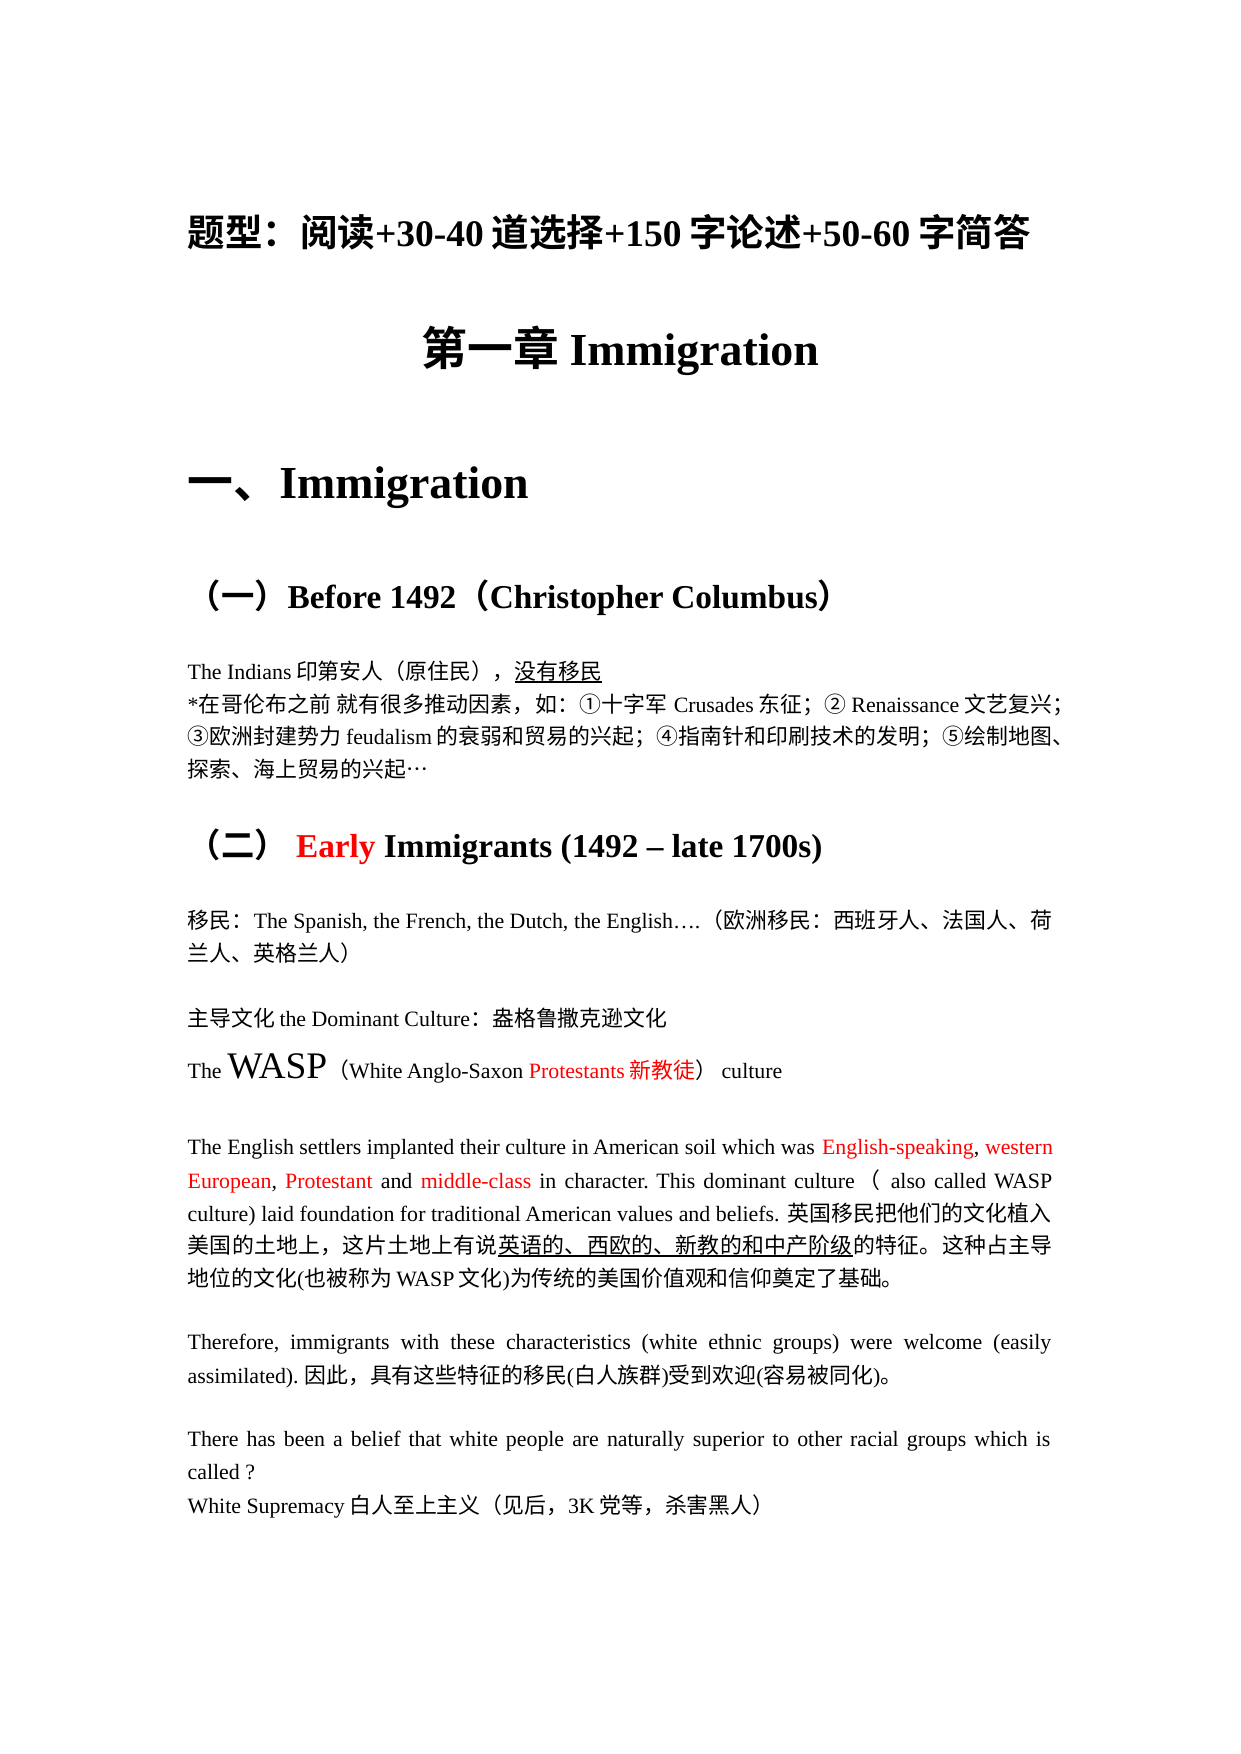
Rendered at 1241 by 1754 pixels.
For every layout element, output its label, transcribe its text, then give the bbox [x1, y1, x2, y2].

text The Indians印第安人（原住民），没有移民 [187, 654, 1053, 686]
text The WASP（White Anglo-Saxon Protestants新教徒） culture [187, 1033, 1053, 1098]
text There has been a belief that white people are naturally superior to other racial groups which is called ? [187, 1423, 1053, 1488]
title 第一章 Immigration [187, 297, 1053, 394]
text White Supremacy白人至上主义（见后，3K党等，杀害黑人） [187, 1488, 1053, 1520]
text 移民：The Spanish, the French, the Dutch, the English….（欧洲移民：西班牙人、法国人、荷兰人、英格兰人） [187, 903, 1053, 968]
subtitle 一、Immigration [187, 430, 1053, 527]
text *在哥伦布之前 就有很多推动因素，如：①十字军Crusades东征；②Renaissance文艺复兴；③欧洲封建势力feudalism的衰弱和贸易的兴起；④指南针和印刷技术的发明；⑤绘制地图、探索、海上贸易的兴起… [187, 686, 1053, 784]
subtitle （二） Early Immigrants (1492 – late 1700s) [187, 811, 1053, 876]
subtitle 题型：阅读+30-40道选择+150字论述+50-60字简答 [187, 197, 1053, 262]
text The English settlers implanted their culture in American soil which was English-speaking, western European, Protestant and middle-class in character. This dominant culture（ also called WASP culture) laid foundation for traditional American values and beliefs. 英国移民把他们的文化植入美国的土地上，这片土地上有说英语的、西欧的、新教的和中产阶级的特征。这种占主导地位的文化(也被称为WASP文化)为传统的美国价值观和信仰奠定了基础。 [187, 1130, 1053, 1293]
subtitle （一）Before 1492（Christopher Columbus） [187, 562, 1053, 627]
text 主导文化the Dominant Culture：盎格鲁撒克逊文化 [187, 1000, 1053, 1033]
text Therefore, immigrants with these characteristics (white ethnic groups) were welcome (easily assimilated). 因此，具有这些特征的移民(白人族群)受到欢迎(容易被同化)。 [187, 1325, 1053, 1390]
